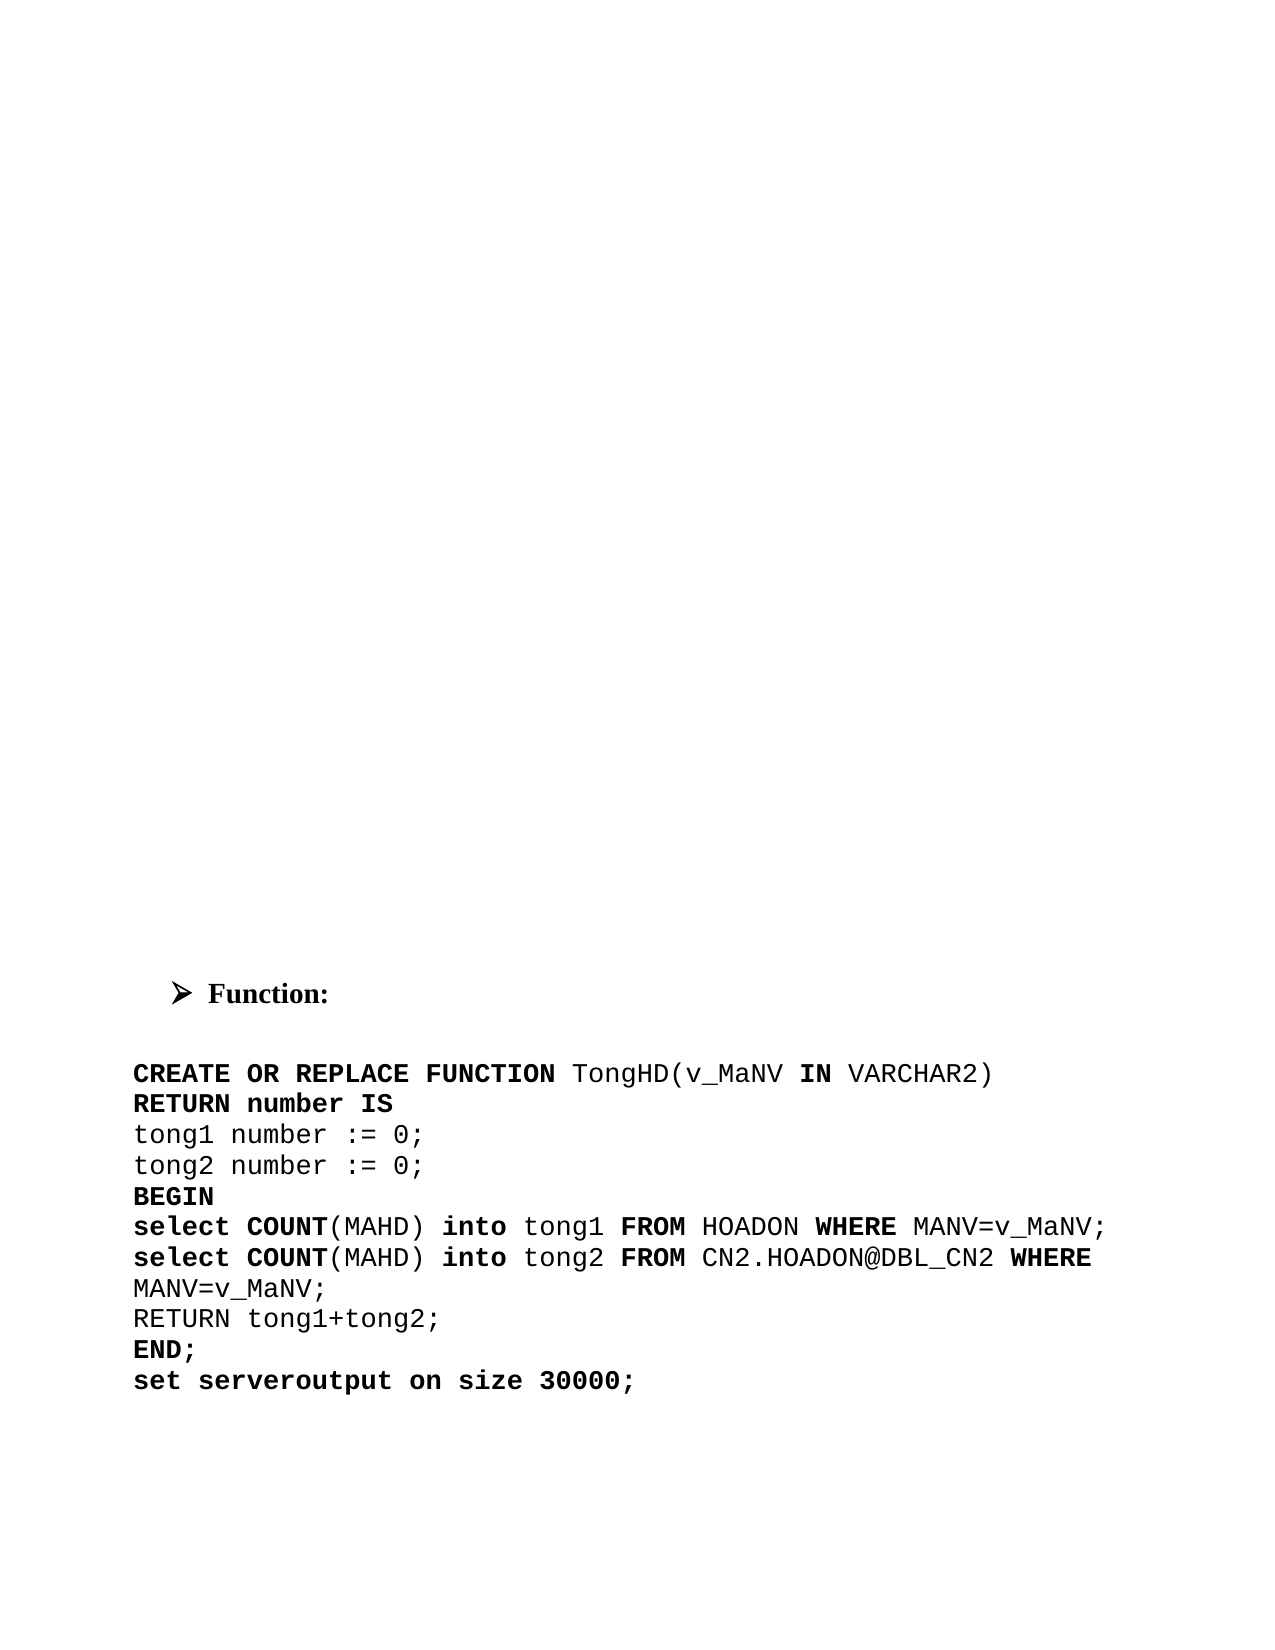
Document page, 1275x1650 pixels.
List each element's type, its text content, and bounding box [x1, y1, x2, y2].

text select COUNT(MAHD) into tong2 FROM CN2.HOADON@DBL_CN2 WHERE MANV=v_MaNV; [133, 1244, 1125, 1305]
text tong2 number := 0; [133, 1152, 1125, 1182]
list Function: [170, 976, 1125, 1010]
text tong1 number := 0; [133, 1121, 1125, 1152]
text CREATE OR REPLACE FUNCTION TongHD(v_MaNV IN VARCHAR2) [133, 1059, 1125, 1090]
text set serveroutput on size 30000; [133, 1367, 1125, 1397]
text RETURN tong1+tong2; [133, 1305, 1125, 1336]
text select COUNT(MAHD) into tong1 FROM HOADON WHERE MANV=v_MaNV; [133, 1213, 1125, 1244]
text BEGIN [133, 1182, 1125, 1213]
text END; [133, 1336, 1125, 1367]
text RETURN number IS [133, 1090, 1125, 1121]
